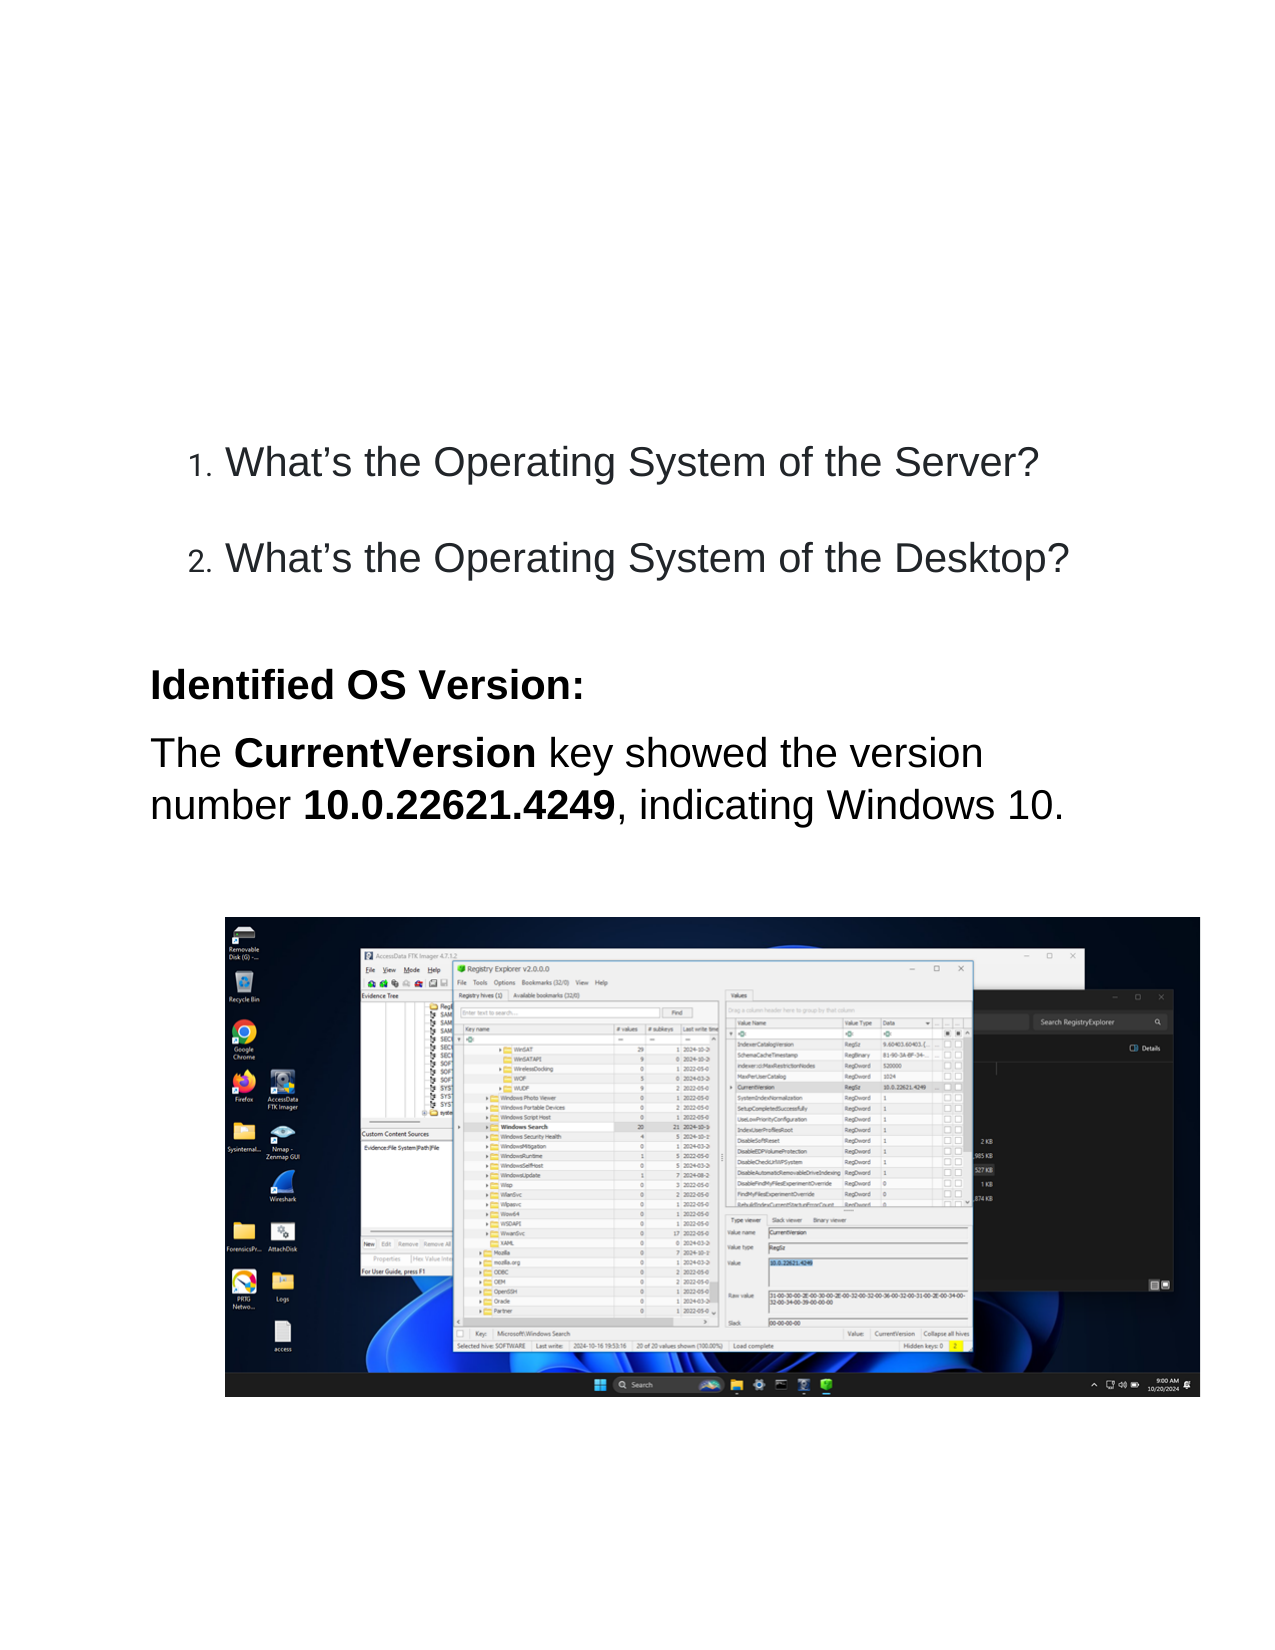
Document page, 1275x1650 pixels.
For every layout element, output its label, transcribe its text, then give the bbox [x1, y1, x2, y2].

list What’s the Operating System of the Desktop? [187, 533, 1125, 581]
picture [225, 917, 1200, 1397]
list What’s the Operating System of the Server? [187, 437, 1125, 485]
text Identified OS Version: [150, 660, 1125, 708]
text The CurrentVersion key showed the version number 10.0.22621.4249, indicating Windows 10. [150, 729, 1125, 828]
